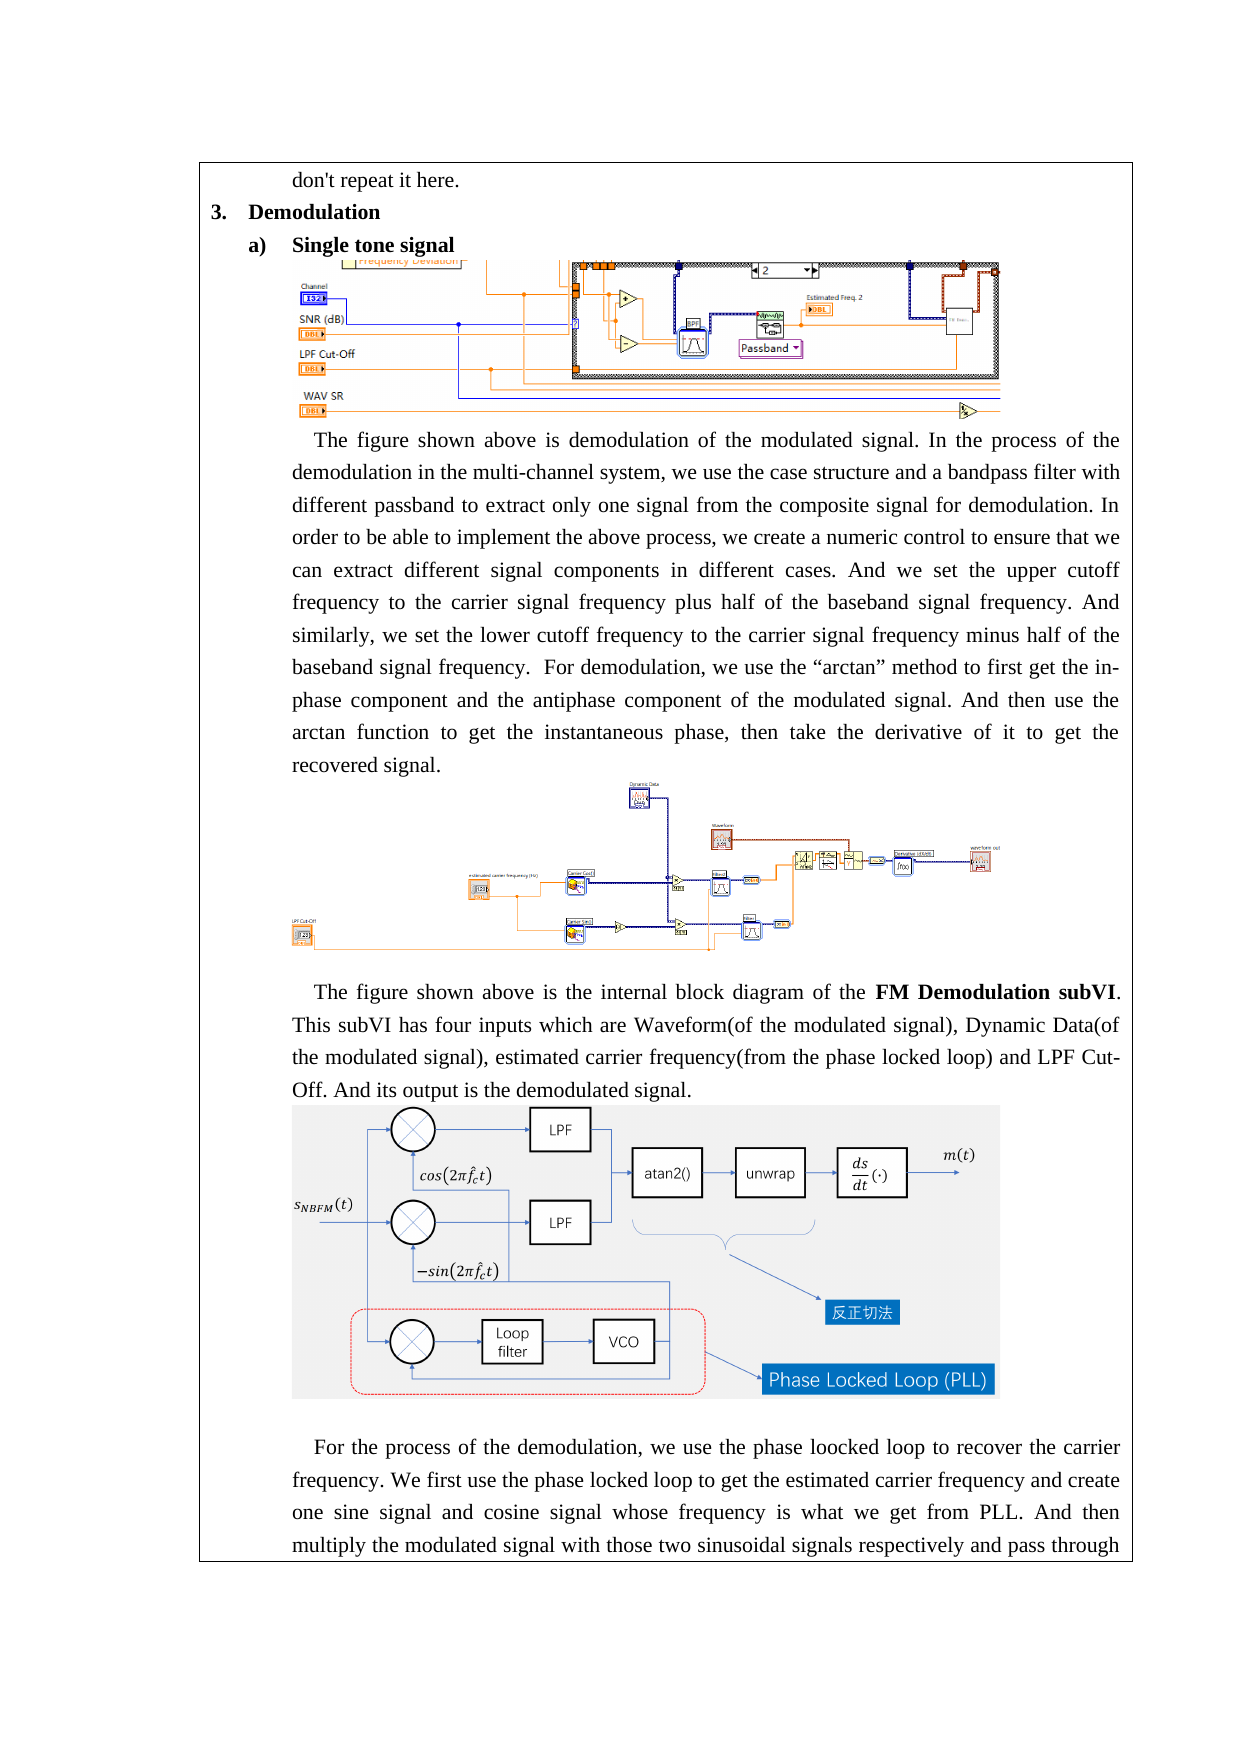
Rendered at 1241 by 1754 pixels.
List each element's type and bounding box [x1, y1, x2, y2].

picture [291, 260, 1001, 419]
picture [291, 780, 1001, 951]
table_cell [200, 163, 1132, 1561]
picture [291, 1105, 1001, 1399]
